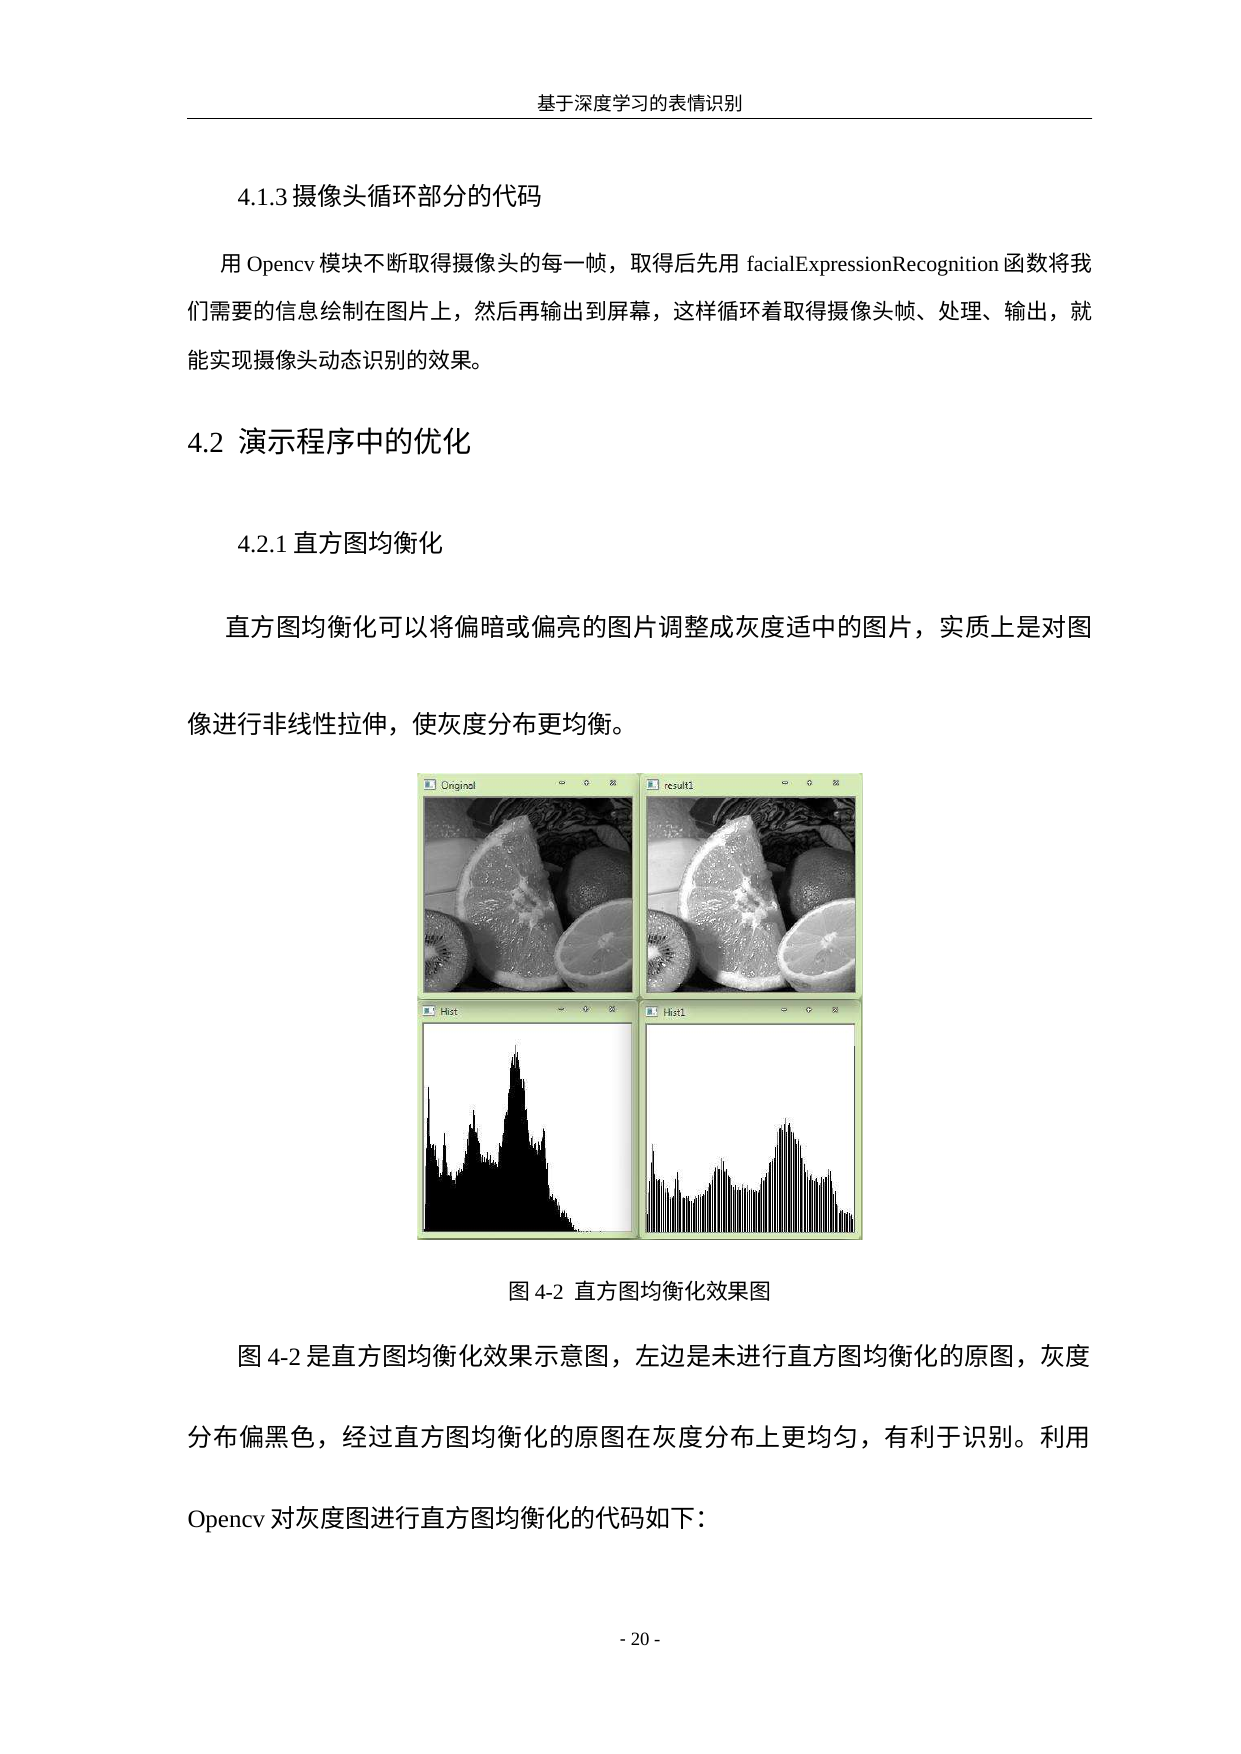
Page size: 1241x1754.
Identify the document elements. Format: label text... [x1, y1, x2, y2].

text 图4-2是直方图均衡化效果示意图，左边是未进行直方图均衡化的原图，灰度分布偏黑色，经过直方图均衡化的原图在灰度分布上更均匀，有利于识别。利用Opencv对灰度图进行直方图均衡化的代码如下： [187, 1322, 1092, 1549]
subtitle 4.1.3摄像头循环部分的代码 [187, 162, 1092, 227]
subtitle 4.2 演示程序中的优化 [187, 407, 1092, 472]
text 用Opencv模块不断取得摄像头的每一帧，取得后先用facialExpressionRecognition函数将我们需要的信息绘制在图片上，然后再输出到屏幕，这样循环着取得摄像头帧、处理、输出，就能实现摄像头动态识别的效果。 [187, 245, 1092, 375]
subtitle 4.2.1 直方图均衡化 [187, 509, 1092, 574]
text 直方图均衡化可以将偏暗或偏亮的图片调整成灰度适中的图片，实质上是对图像进行非线性拉伸，使灰度分布更均衡。 [187, 593, 1092, 755]
text 图4-2 直方图均衡化效果图 [187, 1273, 1092, 1306]
picture [417, 773, 863, 1240]
